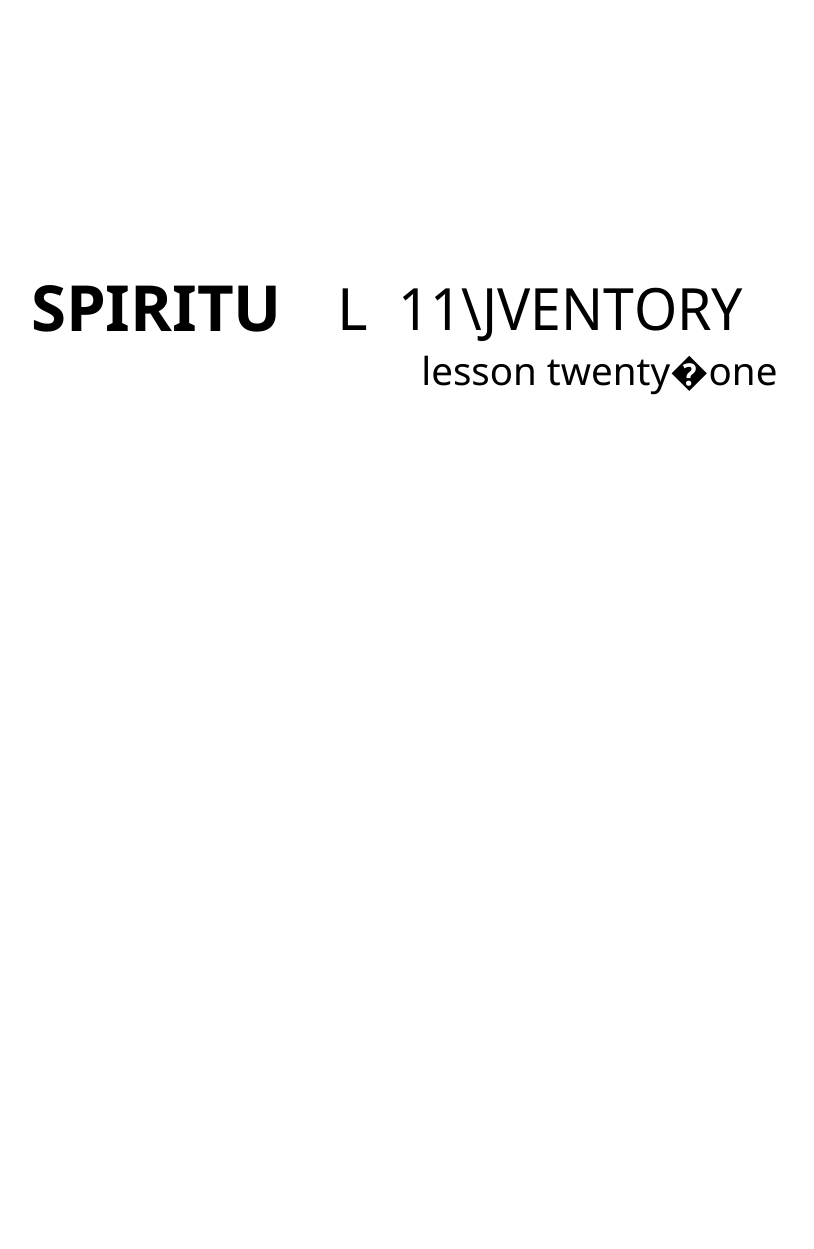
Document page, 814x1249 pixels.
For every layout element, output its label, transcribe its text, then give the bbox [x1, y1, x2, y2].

text SPIRITU L 11\JVENTORY [31, 252, 788, 352]
text lesson twenty�one [421, 352, 788, 394]
